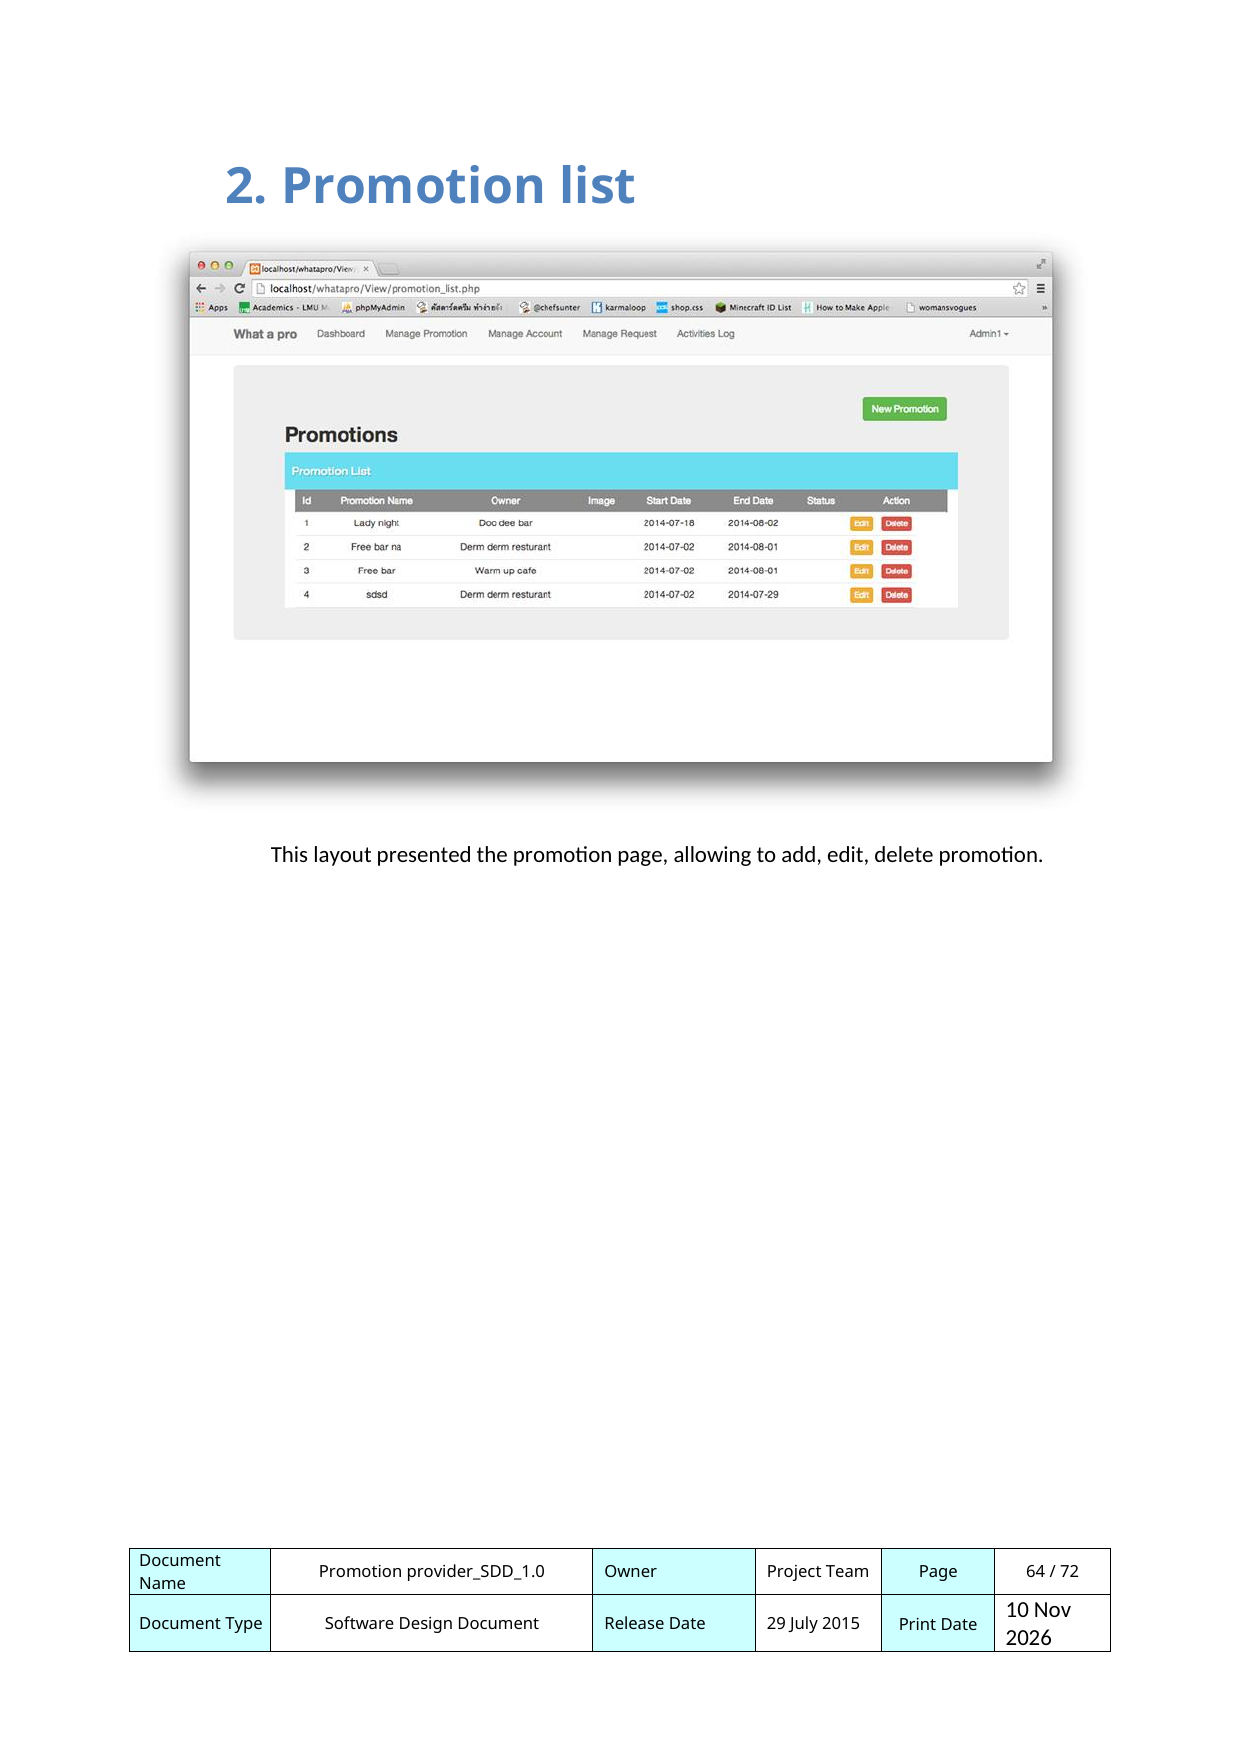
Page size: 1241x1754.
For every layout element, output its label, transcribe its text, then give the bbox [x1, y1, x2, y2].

text This layout presented the promotion page, allowing to add, edit, delete promotion. [225, 840, 1090, 868]
subtitle 2. Promotion list [150, 150, 1090, 218]
picture [150, 228, 1091, 815]
